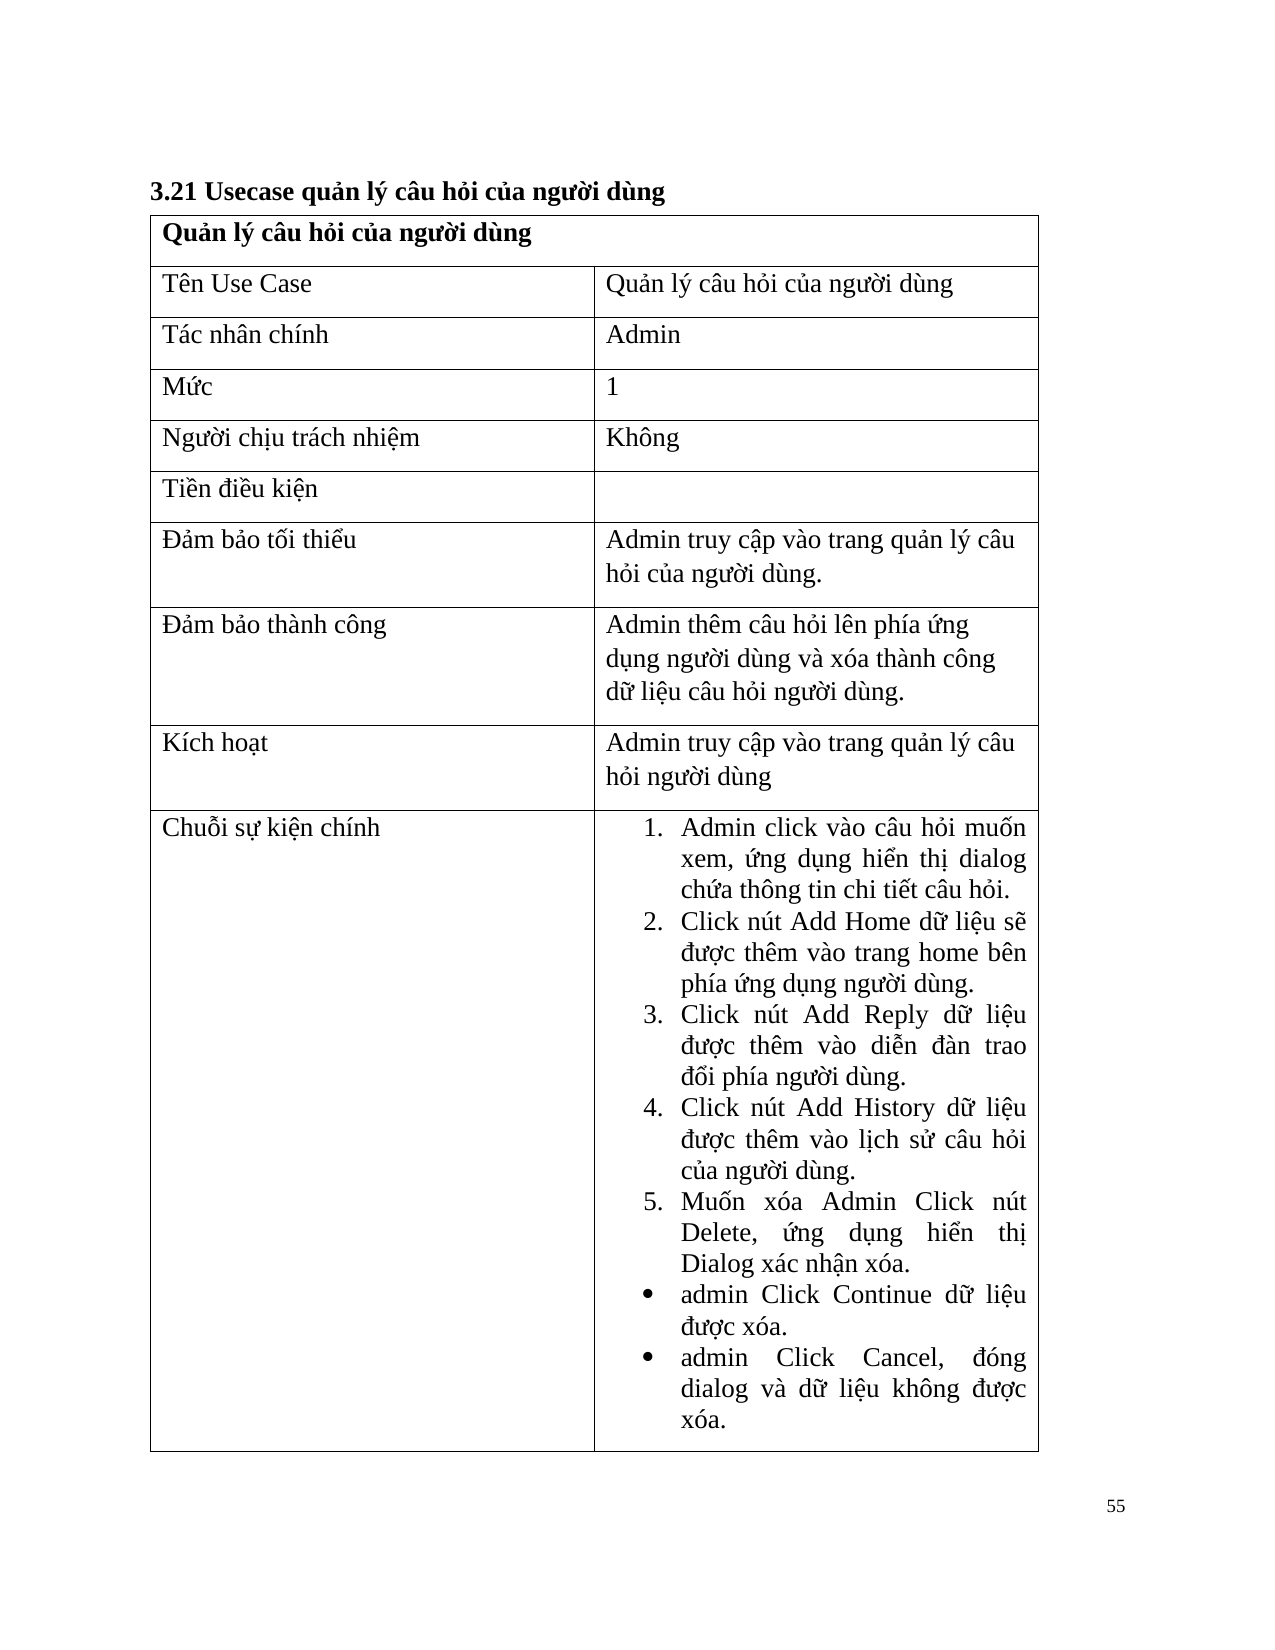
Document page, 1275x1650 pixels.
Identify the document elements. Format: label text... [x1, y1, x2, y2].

table_cell Admin thêm câu hỏi lên phía ứng dụng người dùng và xóa thành công dữ liệu câu hỏi người dùng. [595, 608, 1038, 725]
table_cell Admin [595, 318, 1038, 368]
table_cell Chuỗi sự kiện chính [151, 811, 594, 1451]
subtitle 3.21 Usecase quản lý câu hỏi của người dùng [150, 175, 1125, 206]
table_cell Tên Use Case [151, 267, 594, 317]
table_cell Đảm bảo thành công [151, 608, 594, 725]
table_cell Đảm bảo tối thiểu [151, 523, 594, 607]
table_header Quản lý câu hỏi của người dùng [151, 216, 1038, 266]
table_cell 1 [595, 370, 1038, 420]
table_cell Không [595, 421, 1038, 471]
table_cell [595, 472, 1038, 522]
table_cell Kích hoạt [151, 726, 594, 810]
table_cell Quản lý câu hỏi của người dùng [595, 267, 1038, 317]
table_cell Tiền điều kiện [151, 472, 594, 522]
table_cell Người chịu trách nhiệm [151, 421, 594, 471]
table_cell Mức [151, 370, 594, 420]
table_cell Admin truy cập vào trang quản lý câu hỏi người dùng [595, 726, 1038, 810]
table_cell Tác nhân chính [151, 318, 594, 368]
table_cell Admin truy cập vào trang quản lý câu hỏi của người dùng. [595, 523, 1038, 607]
table_cell Admin click vào câu hỏi muốn xem, ứng dụng hiển thị dialog chứa thông tin chi tiết câu hỏi. Click nút Add Home dữ liệu sẽ được thêm vào trang home bên phía ứng dụng người dùng. Click nút Add Reply dữ liệu được thêm vào diễn đàn trao đổi phía người dùng. Click nút Add History dữ liệu được thêm vào lịch sử câu hỏi của người dùng. Muốn xóa Admin Click nút Delete, ứng dụng hiển thị Dialog xác nhận xóa. admin Click Continue dữ liệu được xóa. admin Click Cancel, đóng dialog và dữ liệu không được xóa. [595, 811, 1038, 1451]
